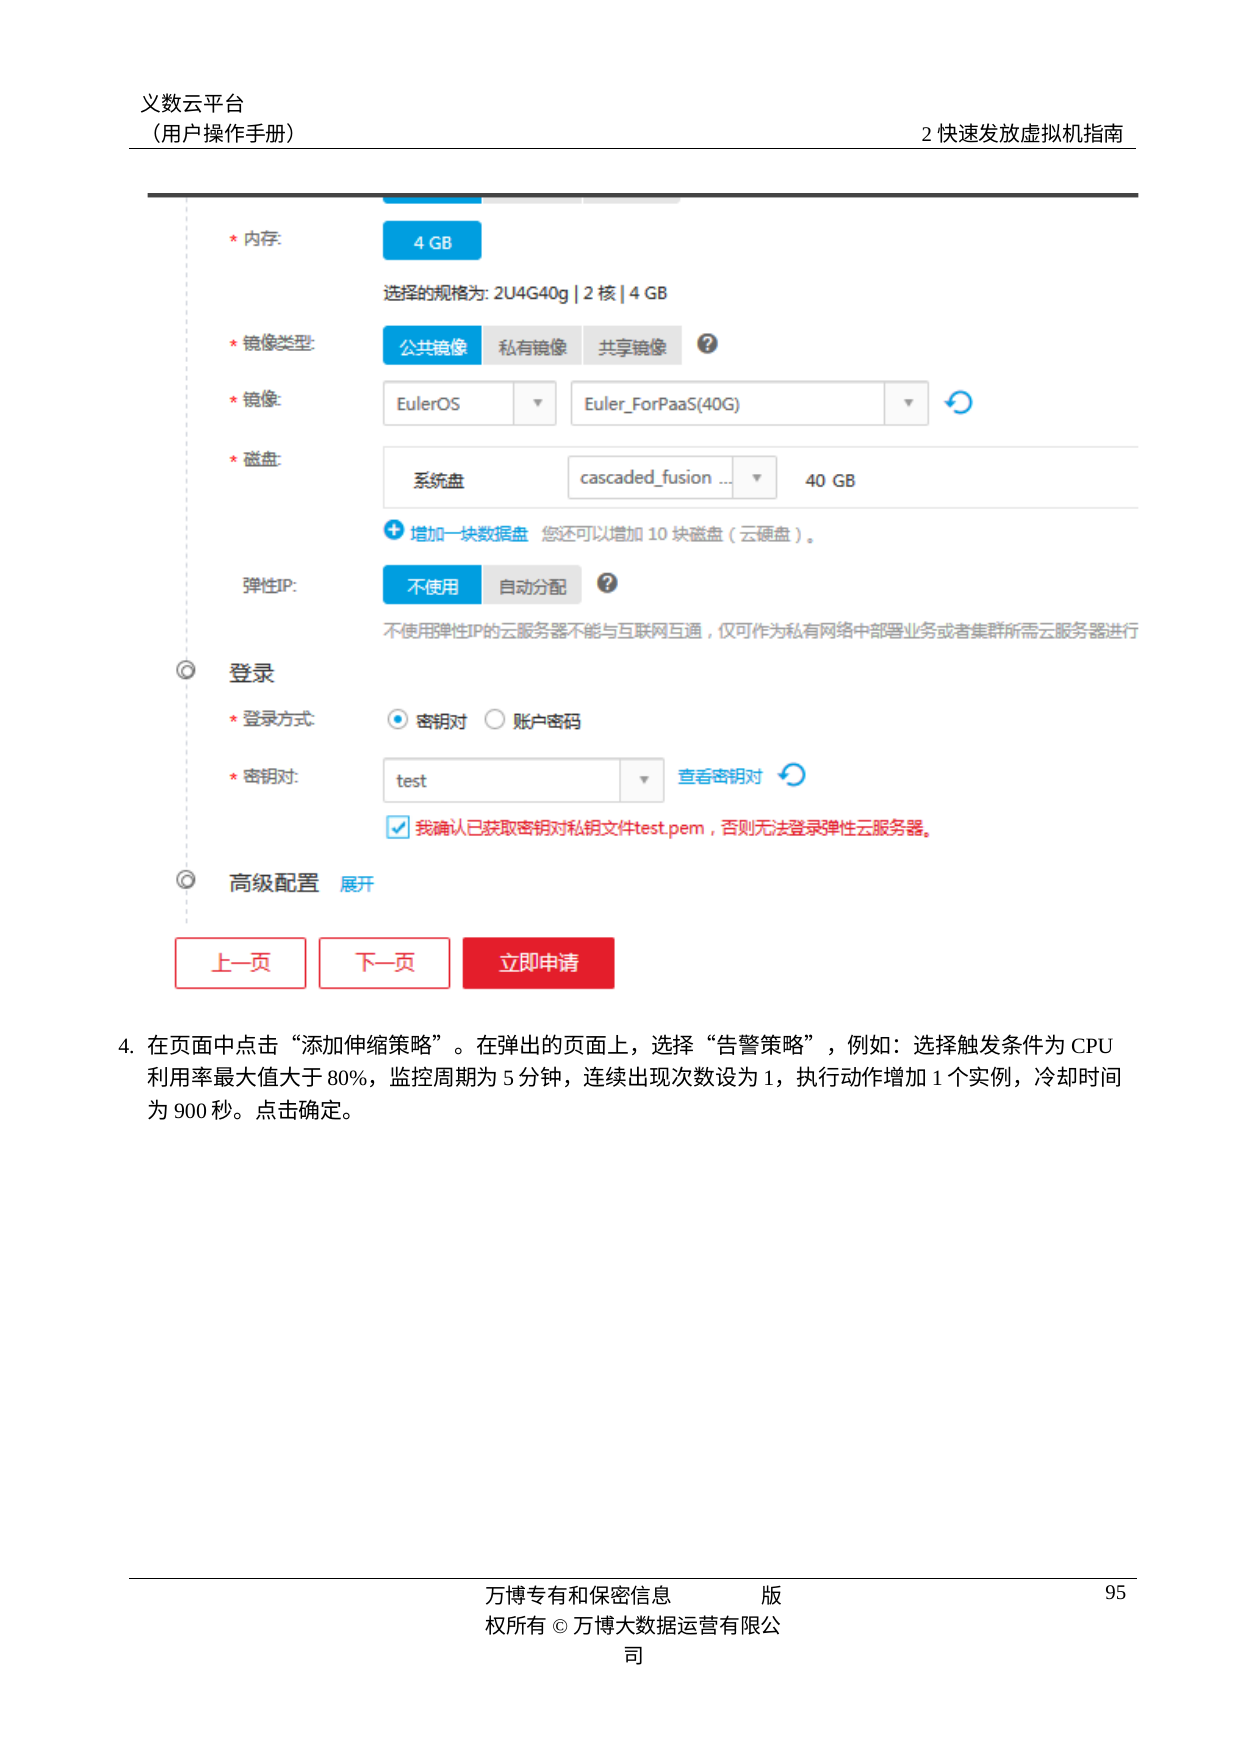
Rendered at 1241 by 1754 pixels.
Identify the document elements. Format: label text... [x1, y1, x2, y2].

list 在页面中点击“添加伸缩策略”。在弹出的页面上，选择“告警策略”，例如：选择触发条件为CPU利用率最大值大于80%，监控周期为5分钟，连续出现次数设为1，执行动作增加1个实例，冷却时间为900秒。点击确定。 [118, 1027, 1122, 1125]
picture [147, 193, 1139, 1008]
